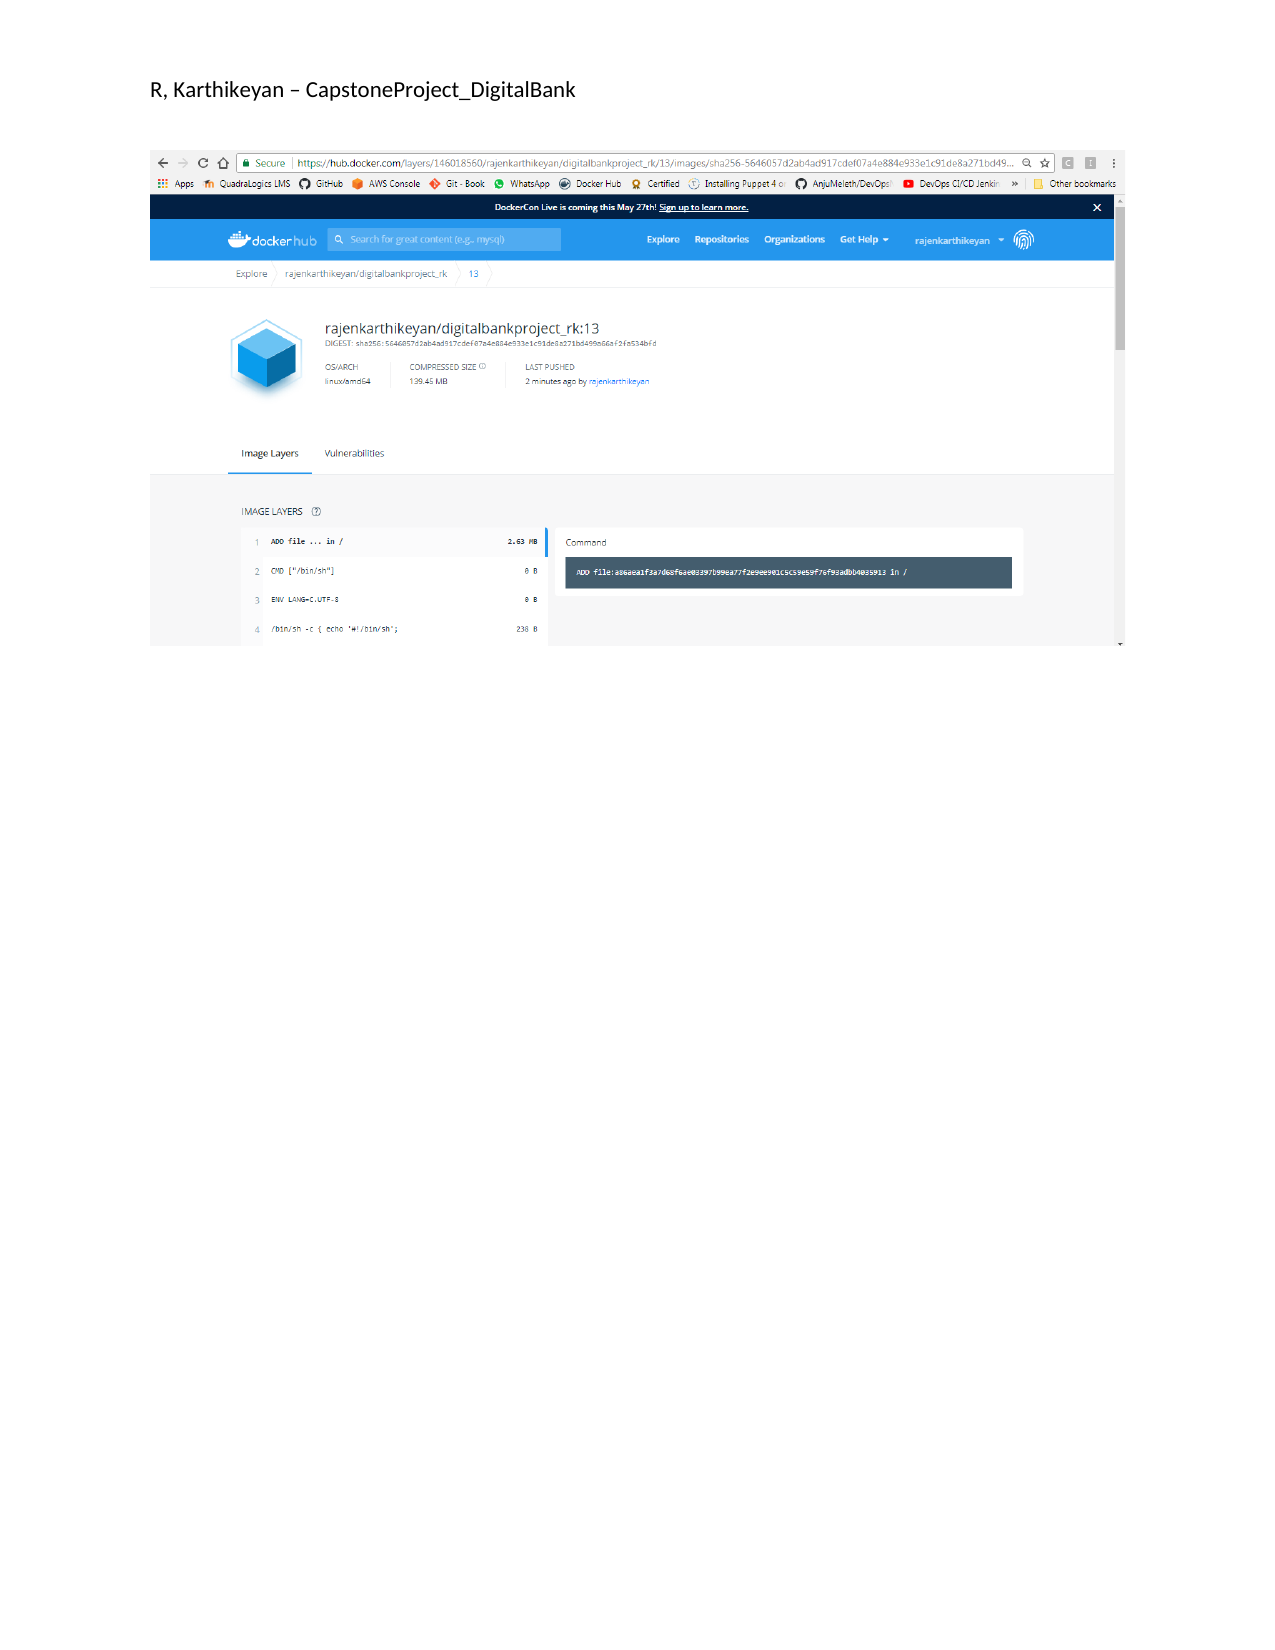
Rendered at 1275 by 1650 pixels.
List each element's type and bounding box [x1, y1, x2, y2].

picture [150, 150, 1125, 646]
